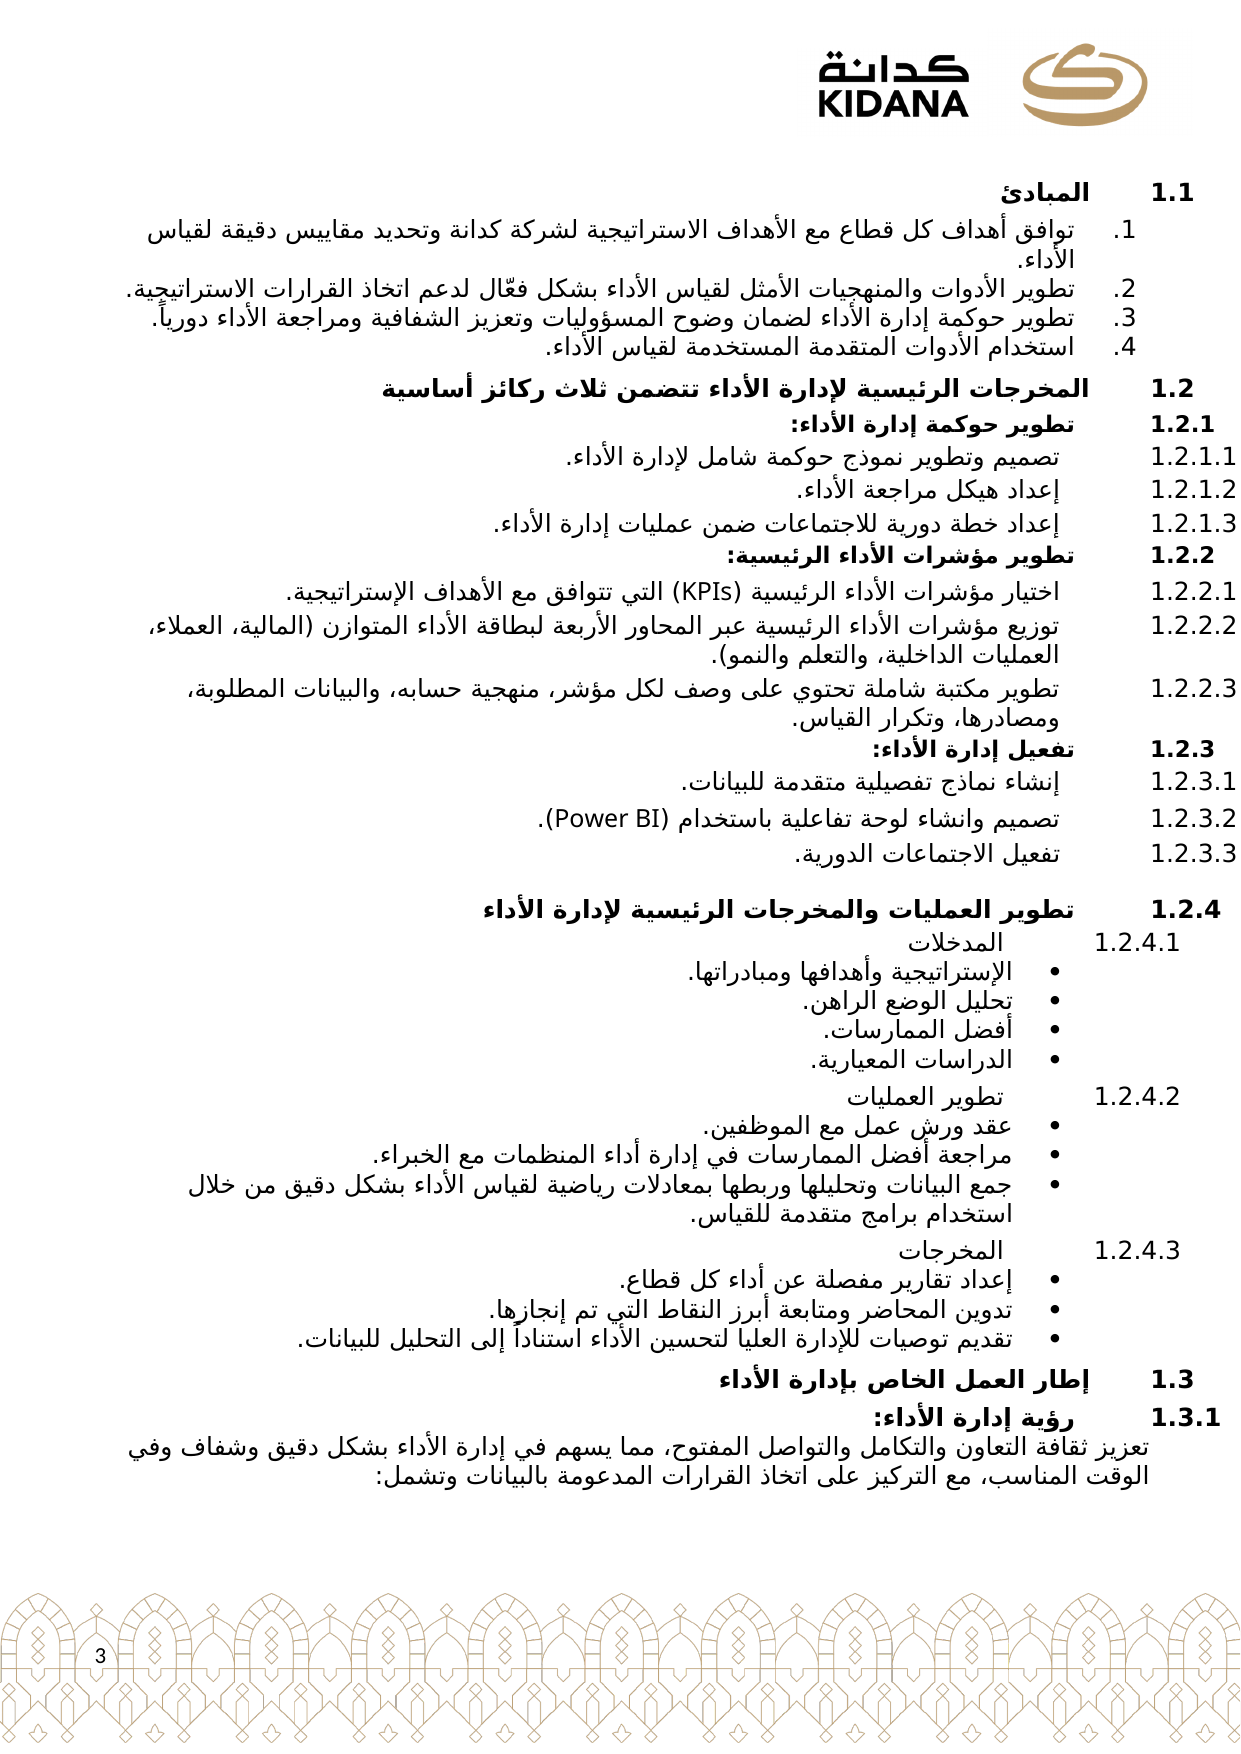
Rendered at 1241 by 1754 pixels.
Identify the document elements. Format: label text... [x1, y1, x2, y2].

subtitle تطوير العمليات والمخرجات الرئيسية لإدارة الأداء [94, 895, 1150, 924]
subtitle تصميم وتطوير نموذج حوكمة شامل لإدارة الأداء. [94, 442, 1150, 471]
subtitle إعداد هيكل مراجعة الأداء. [94, 476, 1150, 505]
subtitle إطار العمل الخاص بإدارة الأداء [94, 1366, 1150, 1395]
subtitle تفعيل إدارة الأداء: [94, 736, 1150, 763]
list تحليل الوضع الراهن. [94, 986, 1051, 1016]
subtitle المخرجات [94, 1236, 1094, 1266]
list أفضل الممارسات. [94, 1016, 1051, 1045]
list الدراسات المعيارية. [94, 1045, 1051, 1074]
subtitle توزيع مؤشرات الأداء الرئيسية عبر المحاور الأربعة لبطاقة الأداء المتوازن (المالية، العملاء، العمليات الداخلية، والتعلم والنمو). [94, 611, 1150, 670]
subtitle إعداد خطة دورية للاجتماعات ضمن عمليات إدارة الأداء. [94, 509, 1150, 538]
list جمع البيانات وتحليلها وربطها بمعادلات رياضية لقياس الأداء بشكل دقيق من خلال استخدام برامج متقدمة للقياس. [94, 1170, 1051, 1228]
list عقد ورش عمل مع الموظفين. [94, 1111, 1051, 1141]
list استخدام الأدوات المتقدمة المستخدمة لقياس الأداء. [94, 332, 1113, 361]
subtitle المخرجات الرئيسية لإدارة الأداء تتضمن ثلاث ركائز أساسية [94, 374, 1150, 403]
subtitle المدخلات [94, 928, 1094, 957]
list توافق أهداف كل قطاع مع الأهداف الاستراتيجية لشركة كدانة وتحديد مقاييس دقيقة لقياس الأداء. [94, 216, 1113, 274]
list تقديم توصيات للإدارة العليا لتحسين الأداء استناداً إلى التحليل للبيانات. [94, 1324, 1051, 1353]
list تطوير الأدوات والمنهجيات الأمثل لقياس الأداء بشكل فعّال لدعم اتخاذ القرارات الاستراتيجية. [94, 274, 1113, 303]
subtitle تفعيل الاجتماعات الدورية. [94, 839, 1150, 868]
list تدوين المحاضر ومتابعة أبرز النقاط التي تم إنجازها. [94, 1295, 1051, 1324]
list إعداد تقارير مفصلة عن أداء كل قطاع. [94, 1266, 1051, 1295]
subtitle إنشاء نماذج تفصيلية متقدمة للبيانات. [94, 767, 1150, 796]
picture [0, 1593, 1241, 1743]
subtitle تطوير حوكمة إدارة الأداء: [94, 411, 1150, 438]
picture [796, 28, 1193, 137]
subtitle تصميم وانشاء لوحة تفاعلية باستخدام (Power BI). [94, 801, 1150, 834]
text تعزيز ثقافة التعاون والتكامل والتواصل المفتوح، مما يسهم في إدارة الأداء بشكل دقيق وشفاف وفي الوقت المناسب، مع التركيز على اتخاذ القرارات المدعومة بالبيانات وتشمل: [94, 1432, 1150, 1491]
subtitle المبادئ [94, 178, 1150, 207]
subtitle رؤية إدارة الأداء: [94, 1403, 1150, 1432]
subtitle تطوير مؤشرات الأداء الرئيسية: [94, 542, 1150, 569]
subtitle تطوير العمليات [94, 1082, 1094, 1111]
subtitle اختيار مؤشرات الأداء الرئيسية (KPIs) التي تتوافق مع الأهداف الإستراتيجية. [94, 573, 1150, 607]
list الإستراتيجية وأهدافها ومبادراتها. [94, 957, 1051, 986]
list مراجعة أفضل الممارسات في إدارة أداء المنظمات مع الخبراء. [94, 1141, 1051, 1170]
list تطوير حوكمة إدارة الأداء لضمان وضوح المسؤوليات وتعزيز الشفافية ومراجعة الأداء دورياً. [94, 303, 1113, 332]
subtitle تطوير مكتبة شاملة تحتوي على وصف لكل مؤشر، منهجية حسابه، والبيانات المطلوبة، ومصادرها، وتكرار القياس. [94, 674, 1150, 732]
